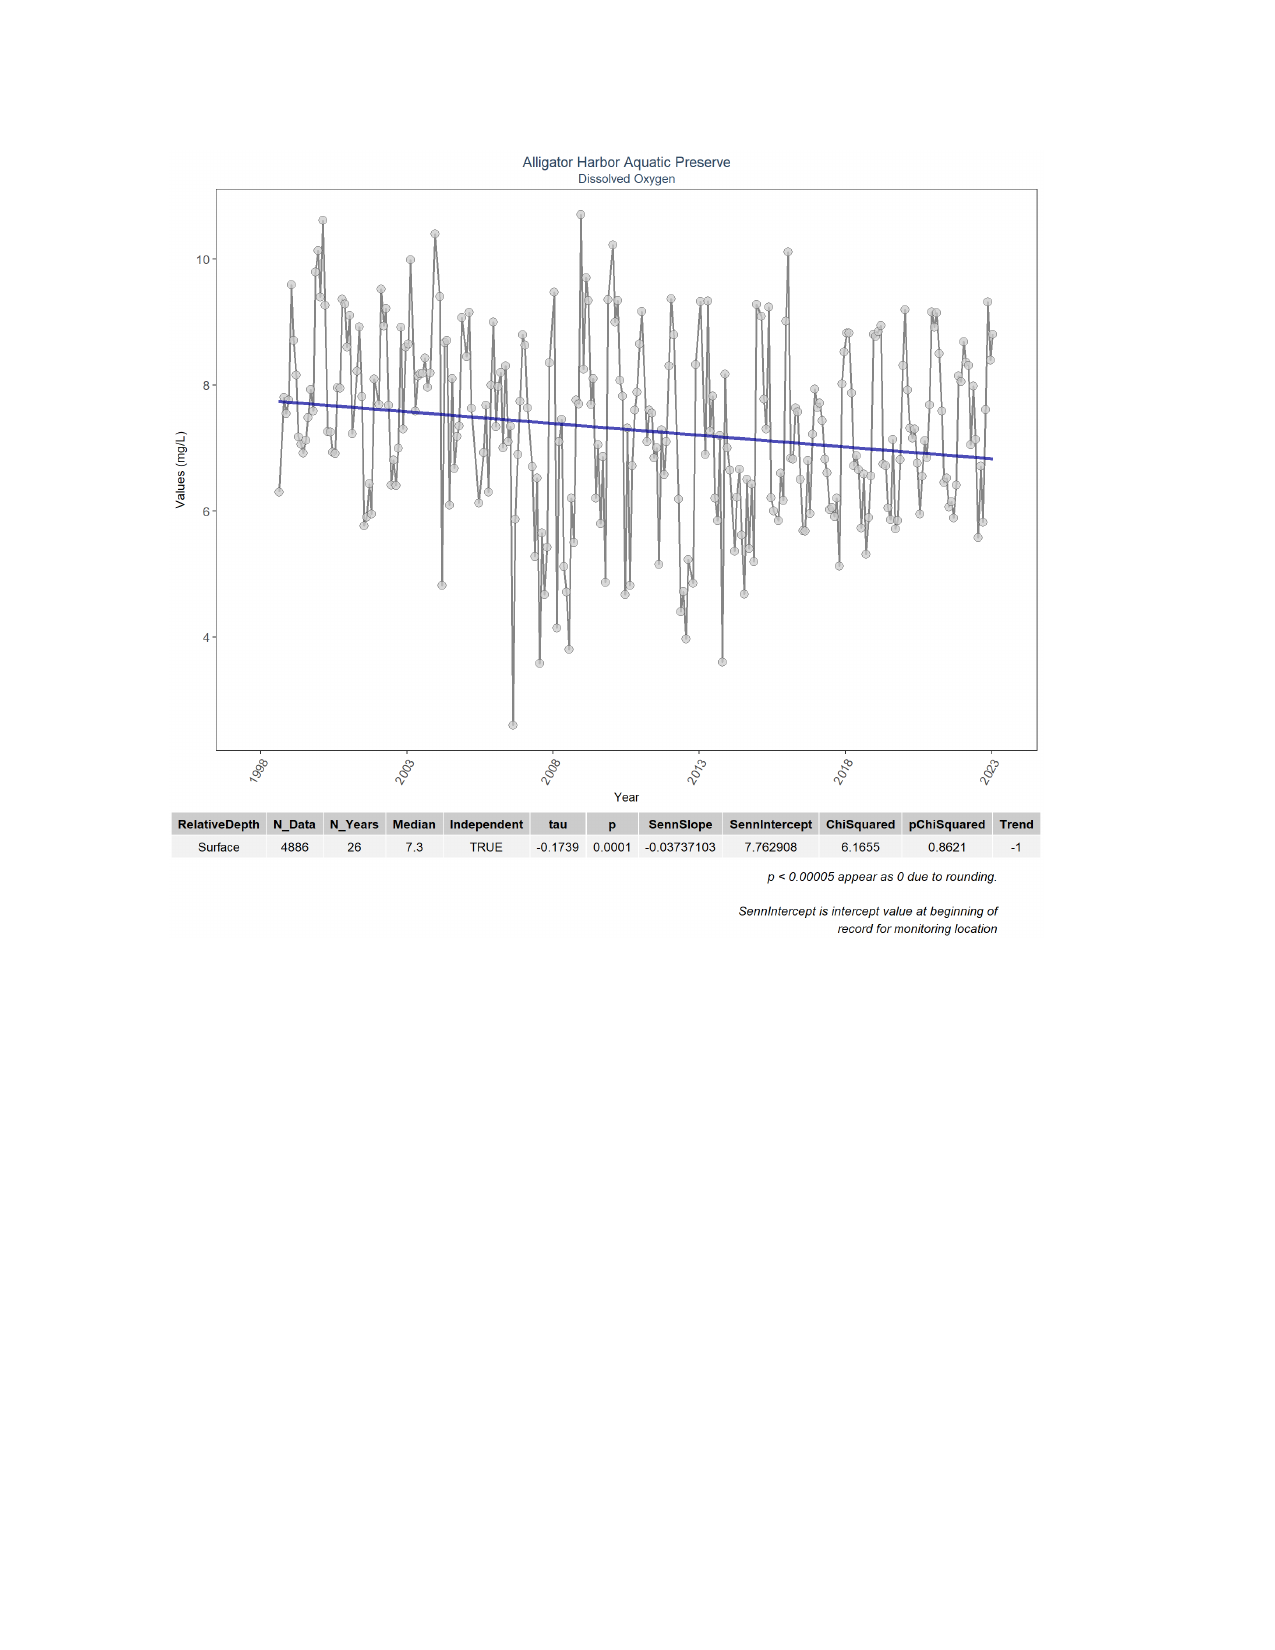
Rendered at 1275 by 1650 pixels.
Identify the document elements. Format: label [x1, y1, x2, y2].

picture [168, 150, 1044, 938]
